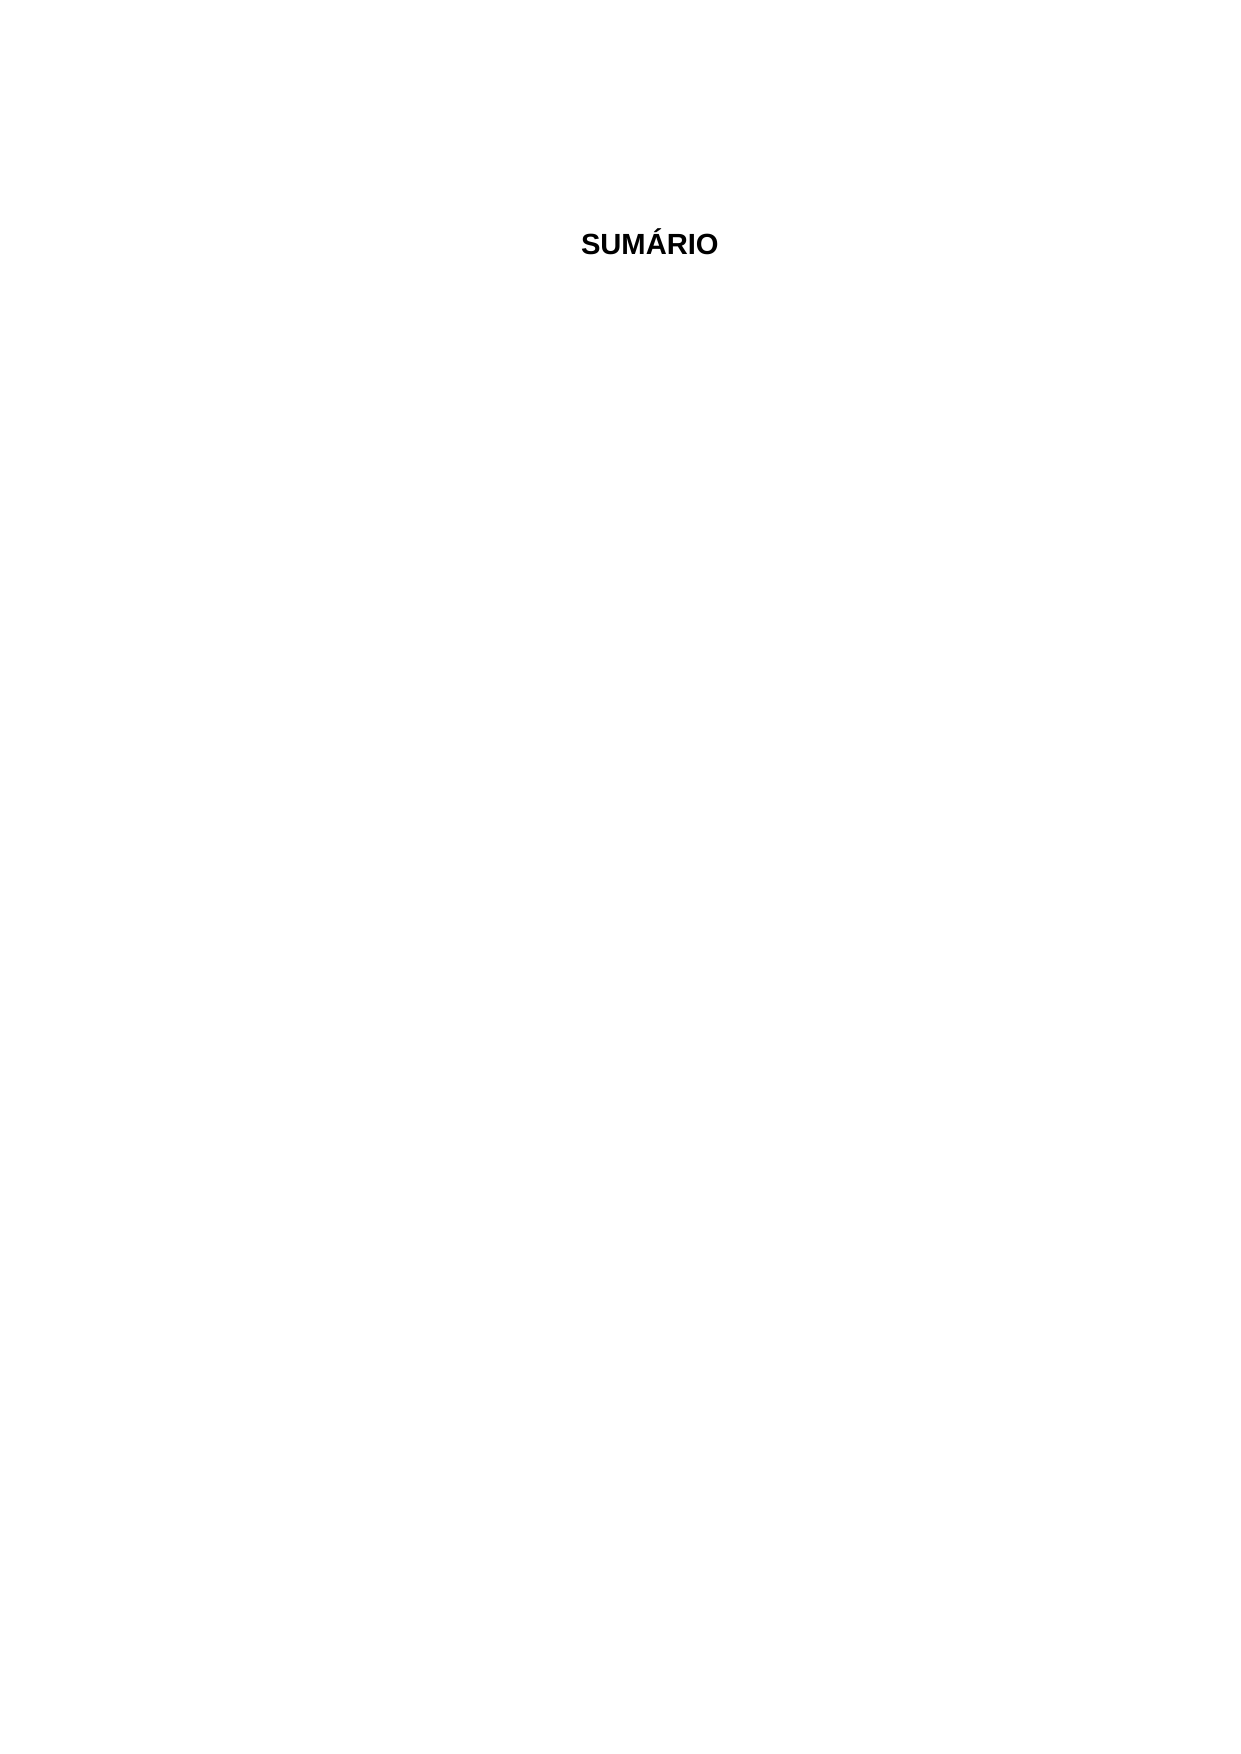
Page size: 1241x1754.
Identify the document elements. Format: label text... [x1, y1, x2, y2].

text sumário [177, 227, 1122, 260]
